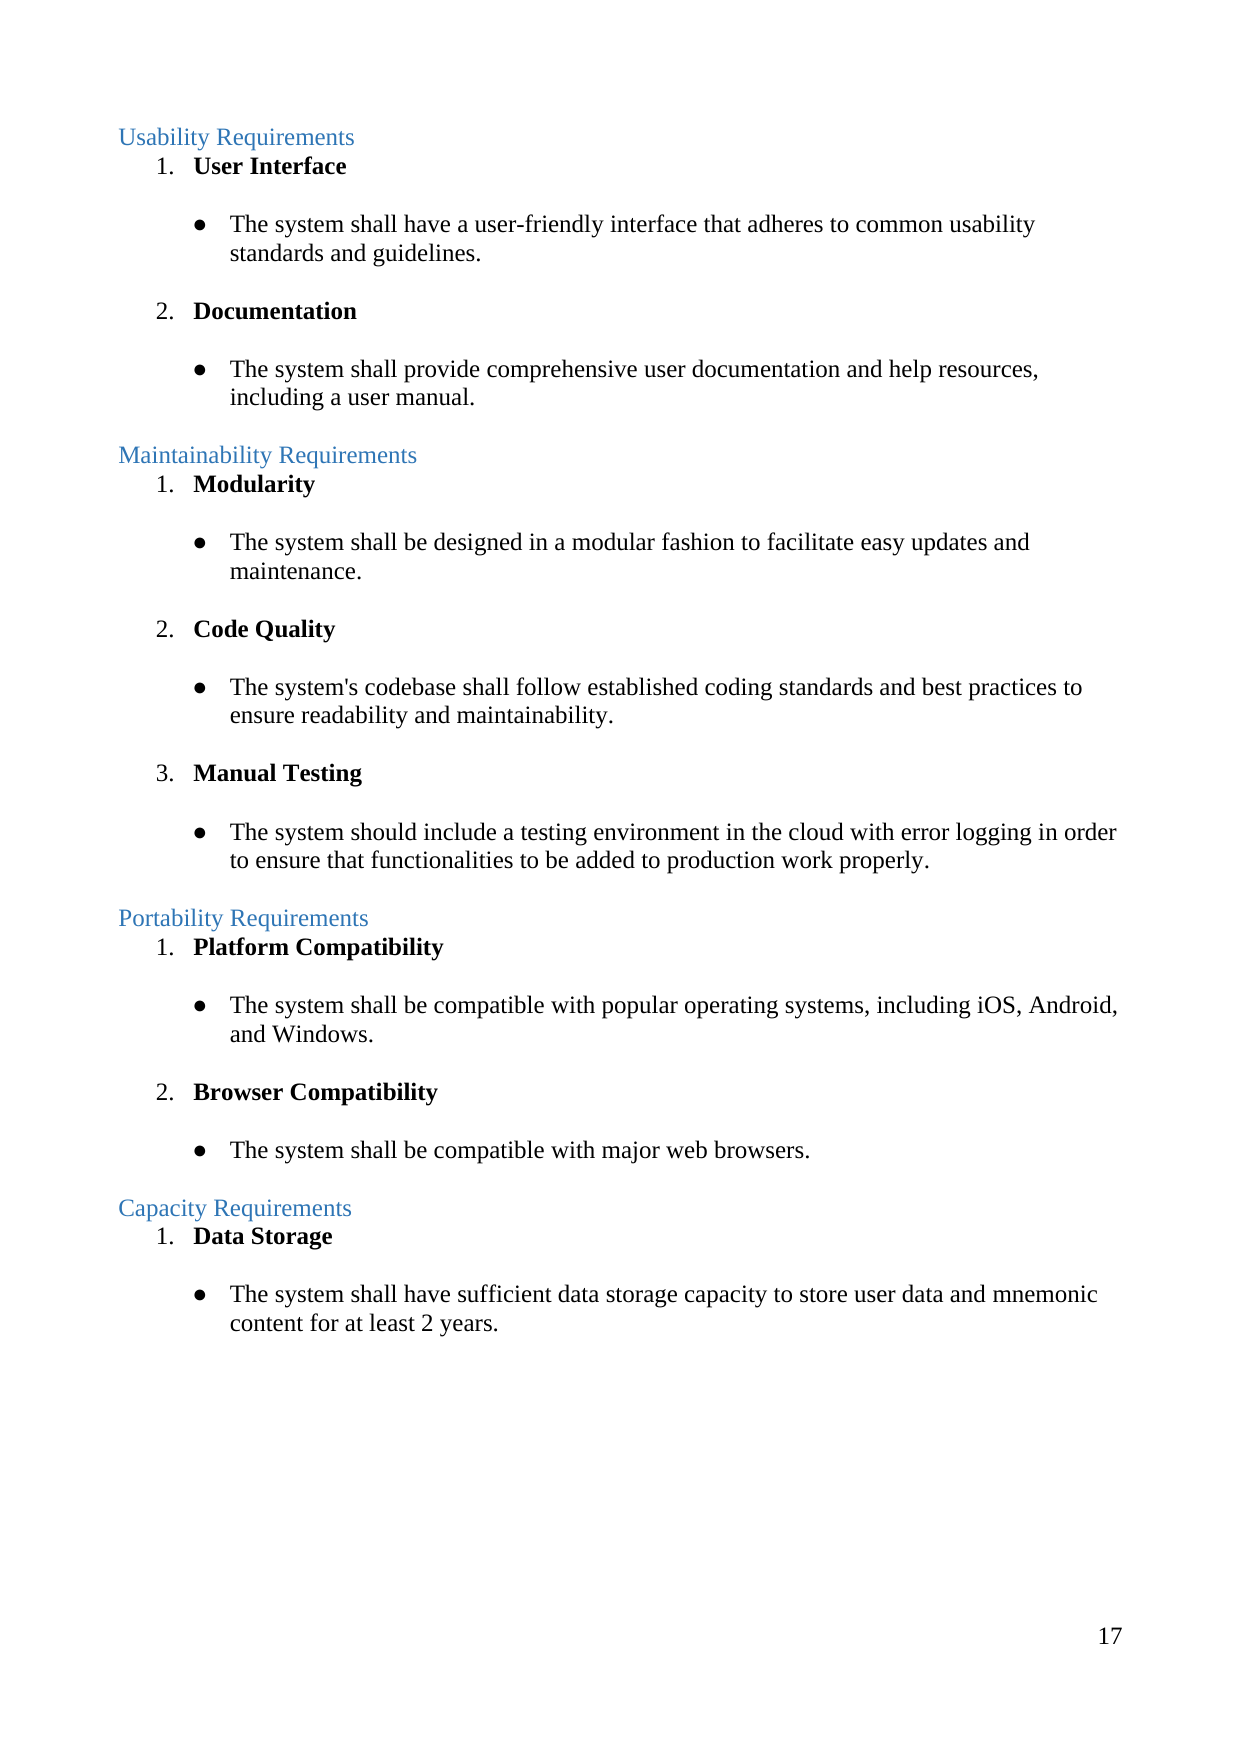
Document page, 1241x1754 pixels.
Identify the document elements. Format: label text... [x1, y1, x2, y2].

list The system shall be compatible with major web browsers. [192, 1134, 1122, 1163]
list Platform Compatibility [156, 932, 1122, 961]
text Portability Requirements [118, 903, 1122, 932]
list The system shall have a user-friendly interface that adheres to common usability standards and guidelines. [192, 209, 1122, 267]
list The system shall be designed in a modular fashion to facilitate easy updates and maintenance. [192, 527, 1122, 585]
list Modularity [156, 469, 1122, 498]
list Manual Testing [156, 758, 1122, 787]
list Data Storage [156, 1221, 1122, 1250]
list Browser Compatibility [156, 1077, 1122, 1105]
list The system's codebase shall follow established coding standards and best practices to ensure readability and maintainability. [192, 672, 1122, 729]
text Maintainability Requirements [118, 440, 1122, 469]
list Code Quality [156, 614, 1122, 643]
list User Interface [156, 151, 1122, 180]
list The system shall provide comprehensive user documentation and help resources, including a user manual. [192, 354, 1122, 411]
list The system should include a testing environment in the cloud with error logging in order to ensure that functionalities to be added to production work properly. [192, 816, 1122, 874]
text Usability Requirements [118, 122, 1122, 151]
text Capacity Requirements [118, 1193, 1122, 1221]
list The system shall be compatible with popular operating systems, including iOS, Android, and Windows. [192, 990, 1122, 1047]
list Documentation [156, 296, 1122, 324]
list The system shall have sufficient data storage capacity to store user data and mnemonic content for at least 2 years. [192, 1279, 1122, 1337]
